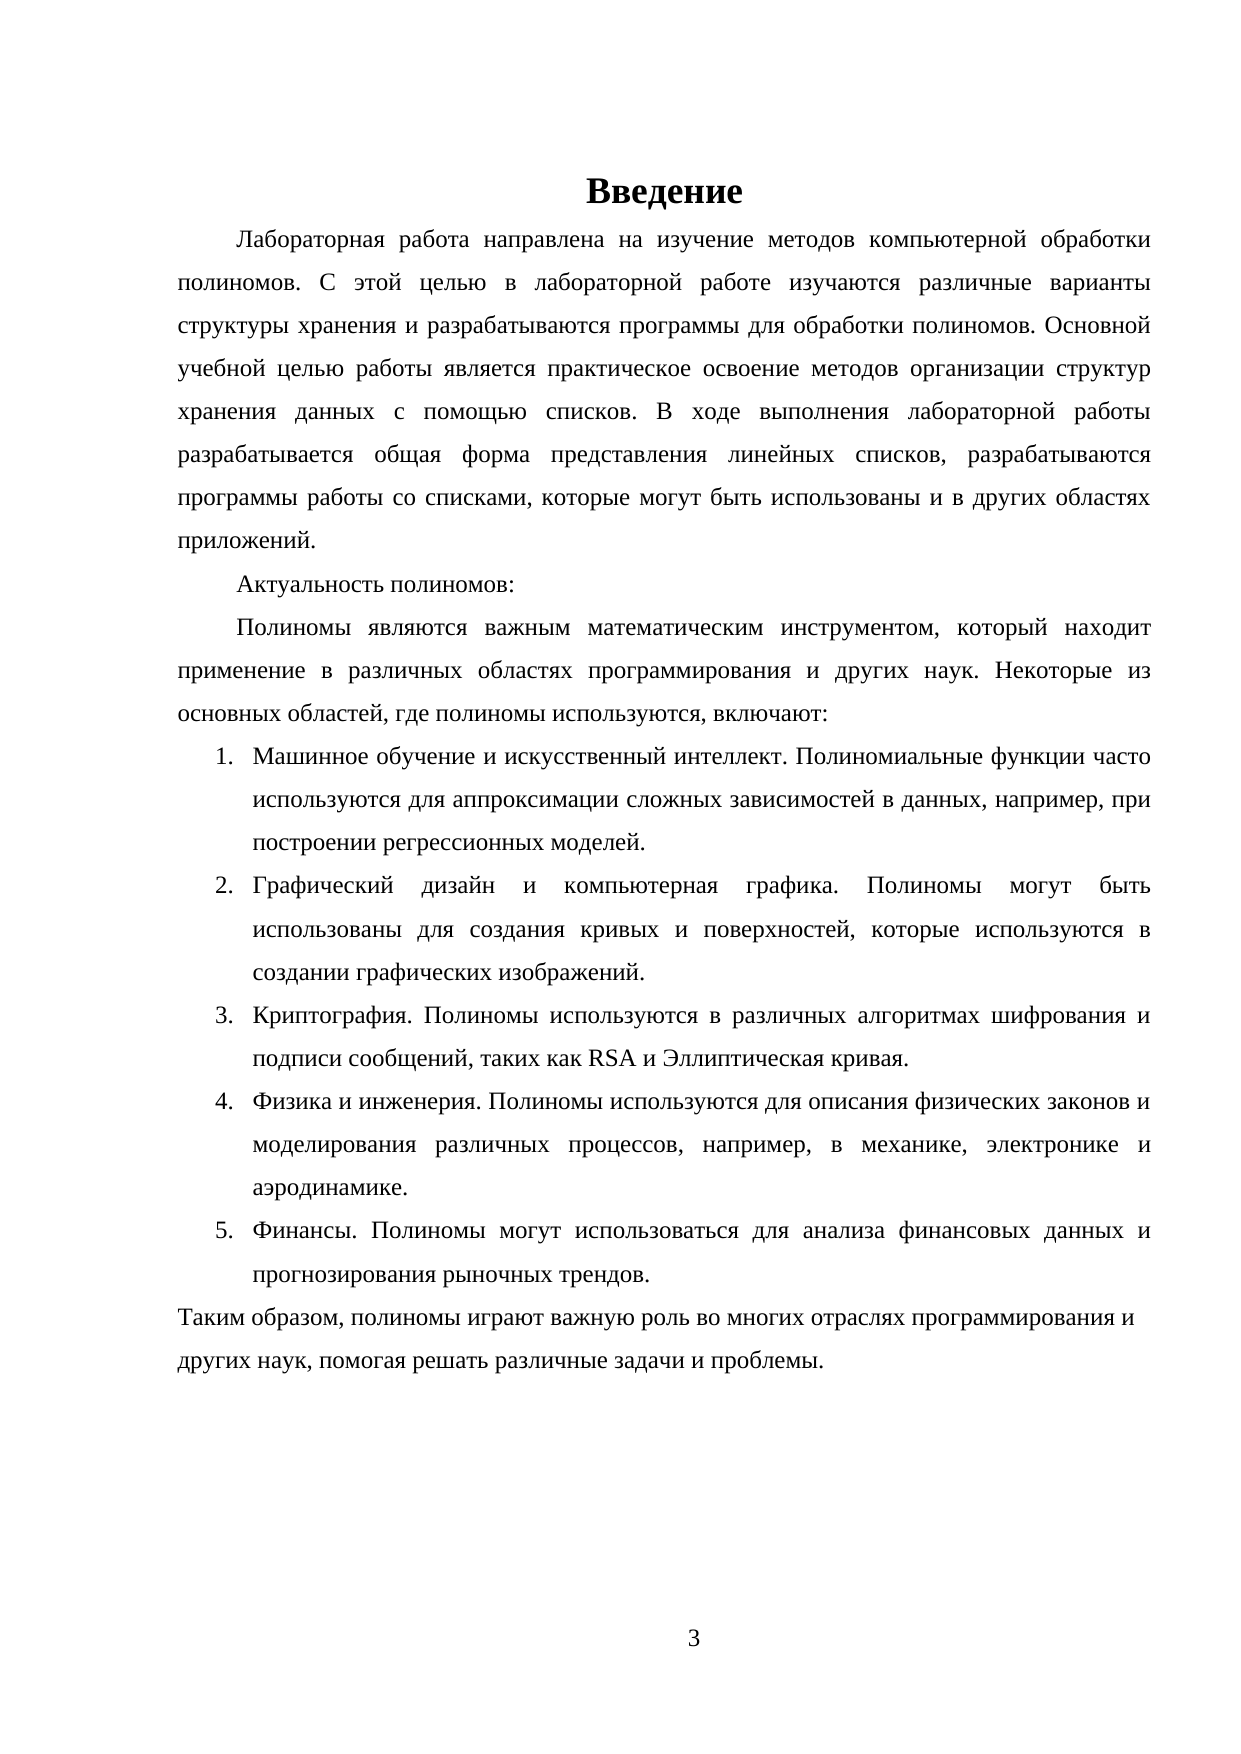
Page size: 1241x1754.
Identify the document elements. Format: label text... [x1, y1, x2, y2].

text Лабораторная работа направлена на изучение методов компьютерной обработки полиномов. С этой целью в лабораторной работе изучаются различные варианты структуры хранения и разрабатываются программы для обработки полиномов. Основной учебной целью работы является практическое освоение методов организации структур хранения данных с помощью списков. В ходе выполнения лабораторной работы разрабатывается общая форма представления линейных списков, разрабатываются программы работы со списками, которые могут быть использованы и в других областях приложений. [177, 224, 1152, 554]
list Машинное обучение и искусственный интеллект. Полиномиальные функции часто используются для аппроксимации сложных зависимостей в данных, например, при построении регрессионных моделей. [215, 741, 1152, 856]
text Актуальность полиномов: [177, 569, 1152, 597]
list Графический дизайн и компьютерная графика. Полиномы могут быть использованы для создания кривых и поверхностей, которые используются в создании графических изображений. [215, 871, 1152, 986]
text Таким образом, полиномы играют важную роль во многих отраслях программирования и других наук, помогая решать различные задачи и проблемы. [177, 1302, 1152, 1374]
subtitle Введение [177, 168, 1152, 211]
list Физика и инженерия. Полиномы используются для описания физических законов и моделирования различных процессов, например, в механике, электронике и аэродинамике. [215, 1086, 1152, 1201]
list Финансы. Полиномы могут использоваться для анализа финансовых данных и прогнозирования рыночных трендов. [215, 1216, 1152, 1287]
text Полиномы являются важным математическим инструментом, который находит применение в различных областях программирования и других наук. Некоторые из основных областей, где полиномы используются, включают: [177, 612, 1152, 727]
list Криптография. Полиномы используются в различных алгоритмах шифрования и подписи сообщений, таких как RSA и Эллиптическая кривая. [215, 1000, 1152, 1072]
